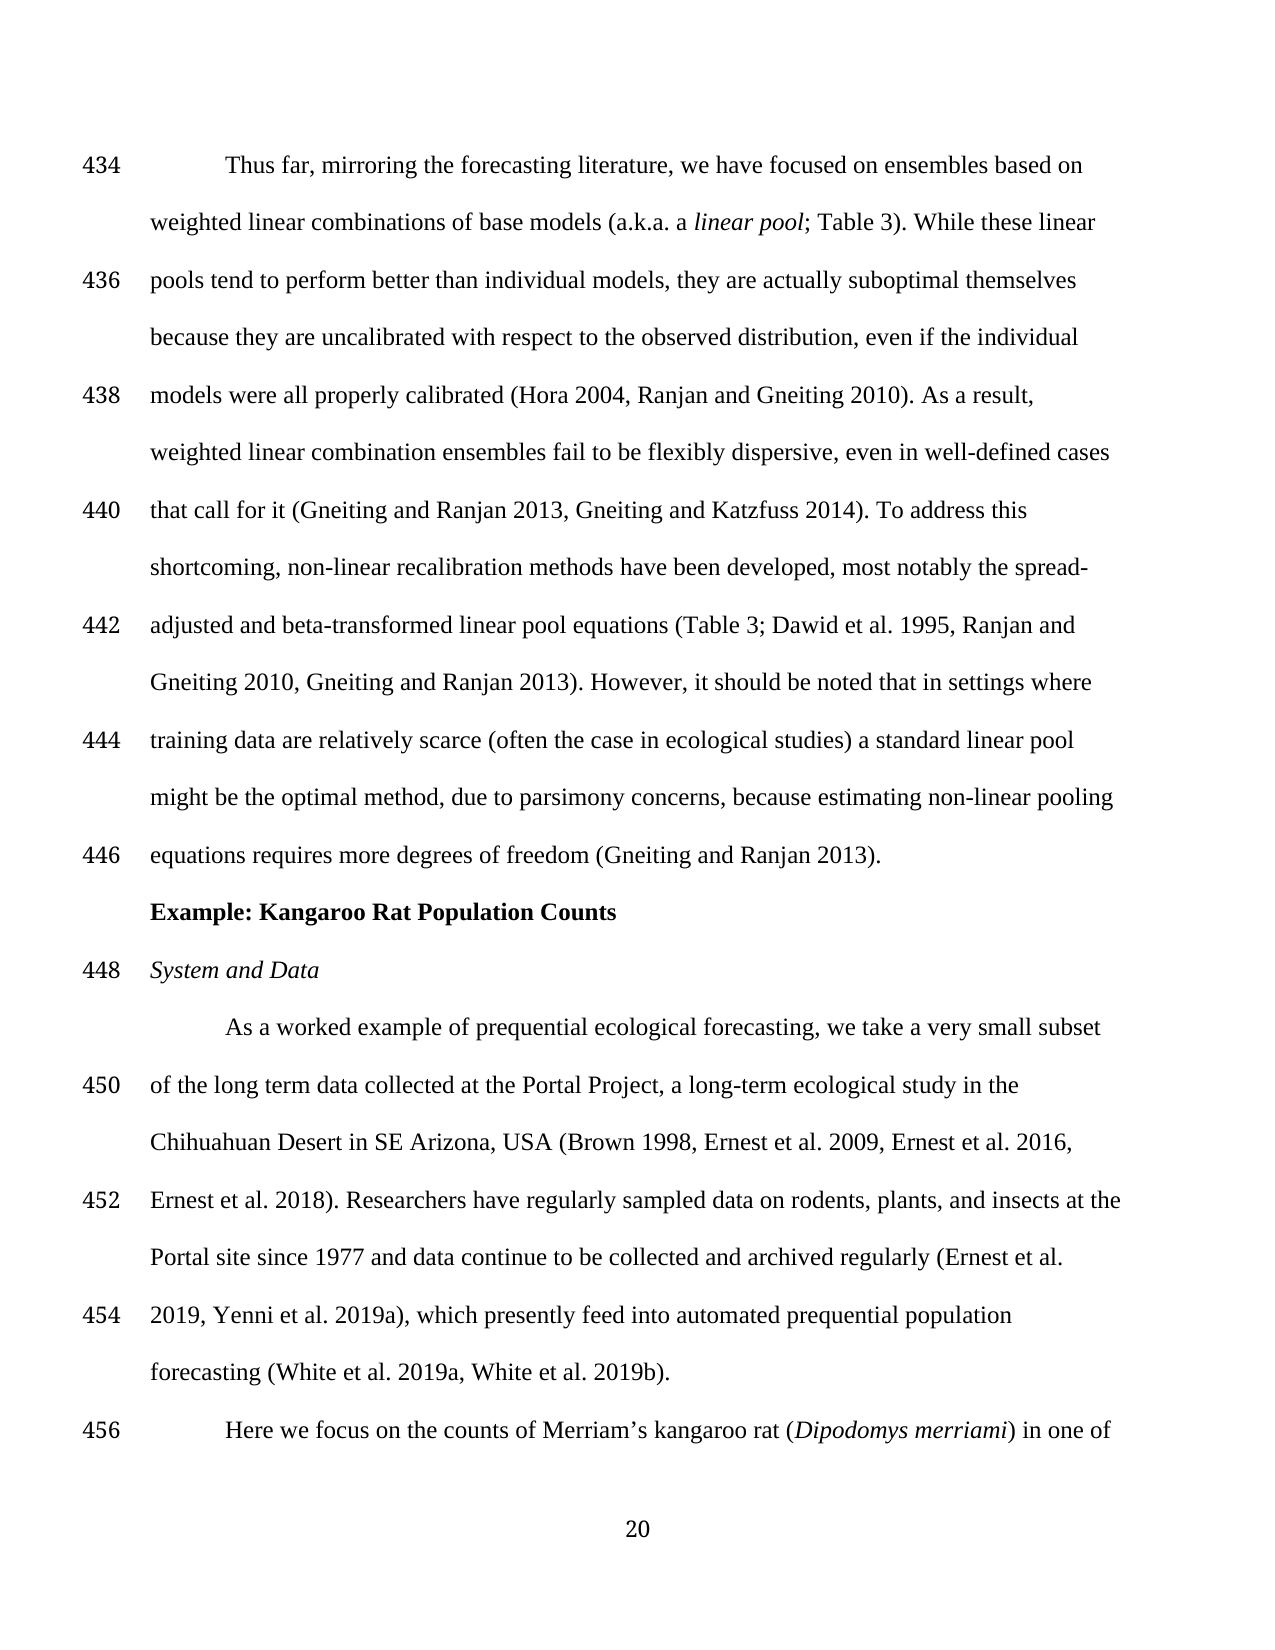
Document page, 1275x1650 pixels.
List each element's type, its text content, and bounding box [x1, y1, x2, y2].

text Example: Kangaroo Rat Population Counts [150, 897, 1125, 926]
text As a worked example of prequential ecological forecasting, we take a very small subset of the long term data collected at the Portal Project, a long-term ecological study in the Chihuahuan Desert in SE Arizona, USA (Brown 1998, Ernest et al. 2009, Ernest et al. 2016, Ernest et al. 2018). Researchers have regularly sampled data on rodents, plants, and insects at the Portal site since 1977 and data continue to be collected and archived regularly (Ernest et al. 2019, Yenni et al. 2019a), which presently feed into automated prequential population forecasting (White et al. 2019a, White et al. 2019b). [150, 1012, 1125, 1386]
text Thus far, mirroring the forecasting literature, we have focused on ensembles based on weighted linear combinations of base models (a.k.a. a linear pool; Table 3). While these linear pools tend to perform better than individual models, they are actually suboptimal themselves because they are uncalibrated with respect to the observed distribution, even if the individual models were all properly calibrated (Hora 2004, Ranjan and Gneiting 2010). As a result, weighted linear combination ensembles fail to be flexibly dispersive, even in well-defined cases that call for it (Gneiting and Ranjan 2013, Gneiting and Katzfuss 2014). To address this shortcoming, non-linear recalibration methods have been developed, most notably the spread-adjusted and beta-transformed linear pool equations (Table 3; Dawid et al. 1995, Ranjan and Gneiting 2010, Gneiting and Ranjan 2013). However, it should be noted that in settings where training data are relatively scarce (often the case in ecological studies) a standard linear pool might be the optimal method, due to parsimony concerns, because estimating non-linear pooling equations requires more degrees of freedom (Gneiting and Ranjan 2013). [150, 150, 1125, 869]
text System and Data [150, 955, 1125, 984]
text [150, 1415, 1125, 1444]
